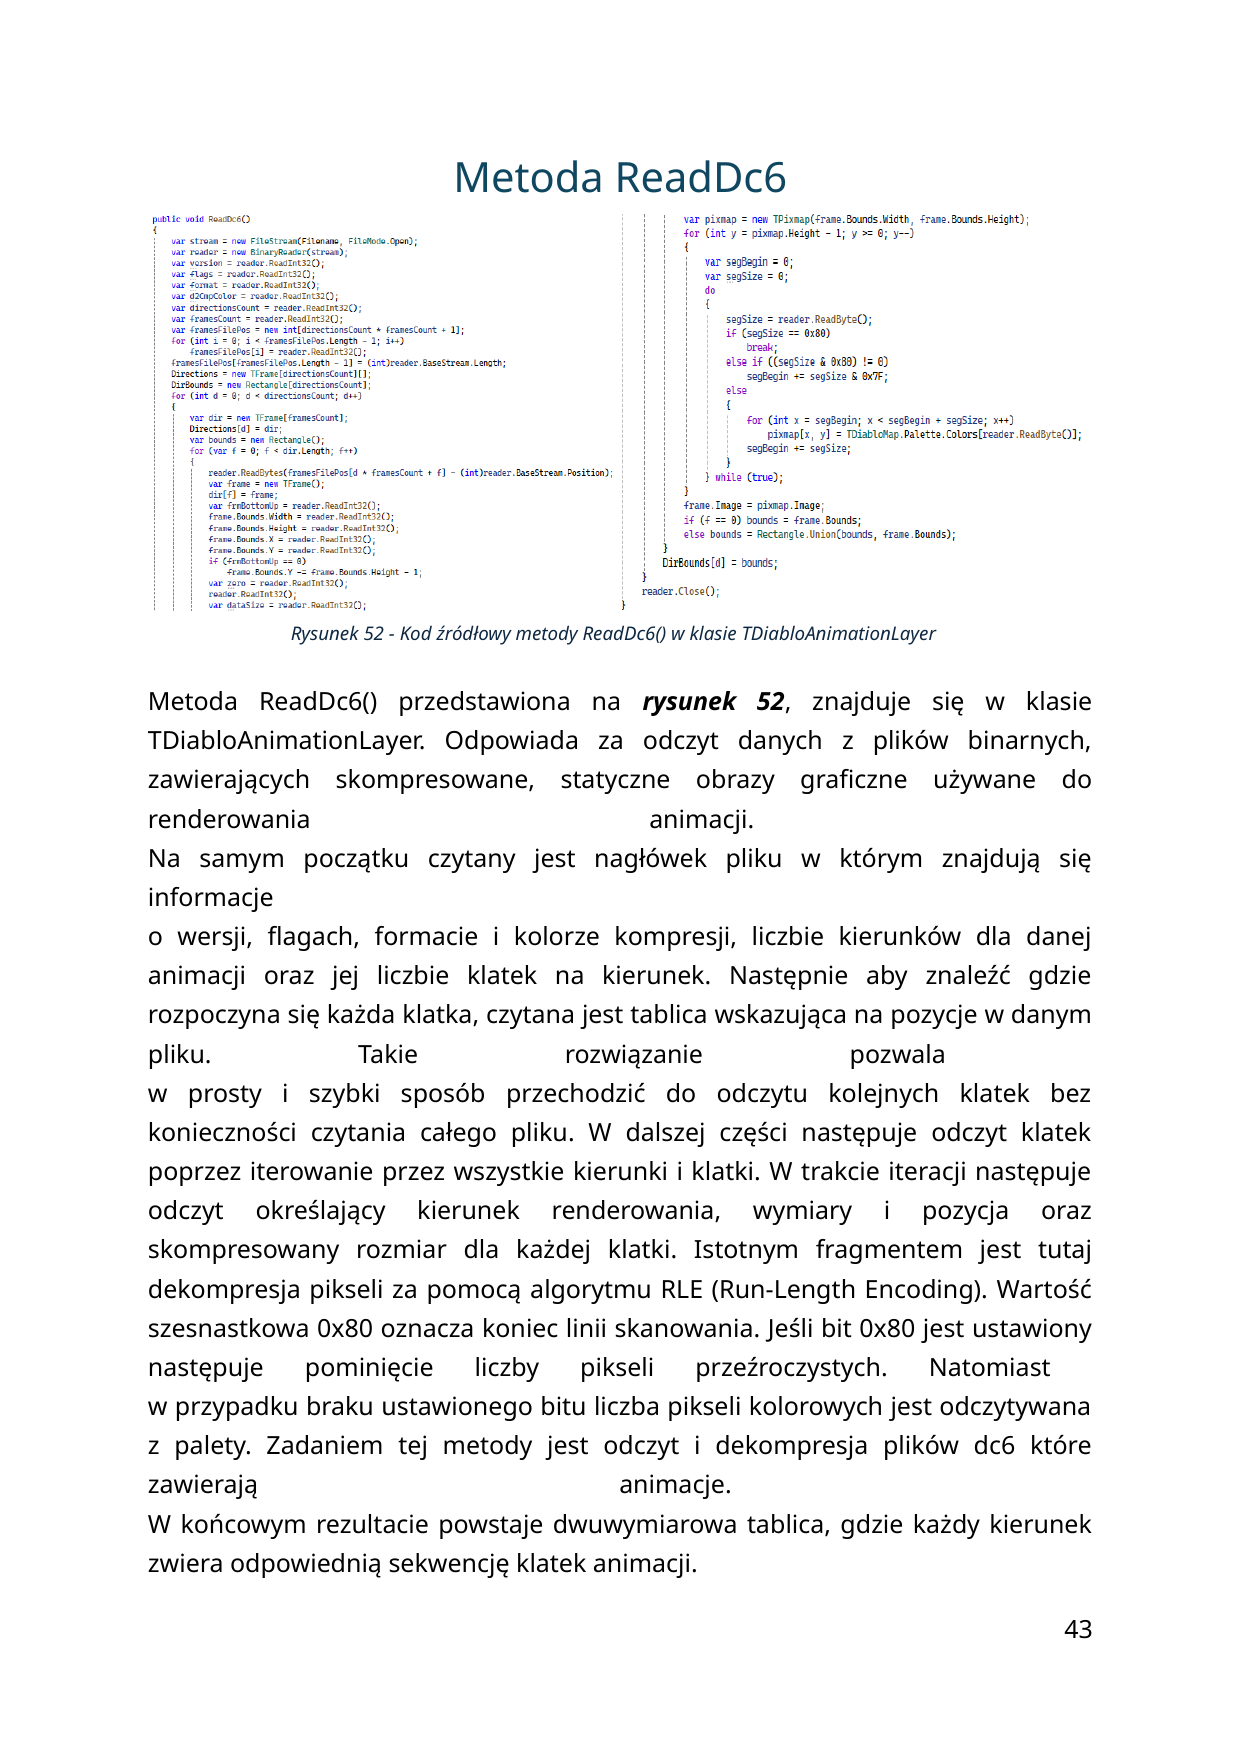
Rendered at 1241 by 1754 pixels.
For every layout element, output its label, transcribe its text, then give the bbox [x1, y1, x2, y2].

subtitle Metoda ReadDc6 [148, 148, 1093, 204]
picture [147, 214, 1082, 612]
